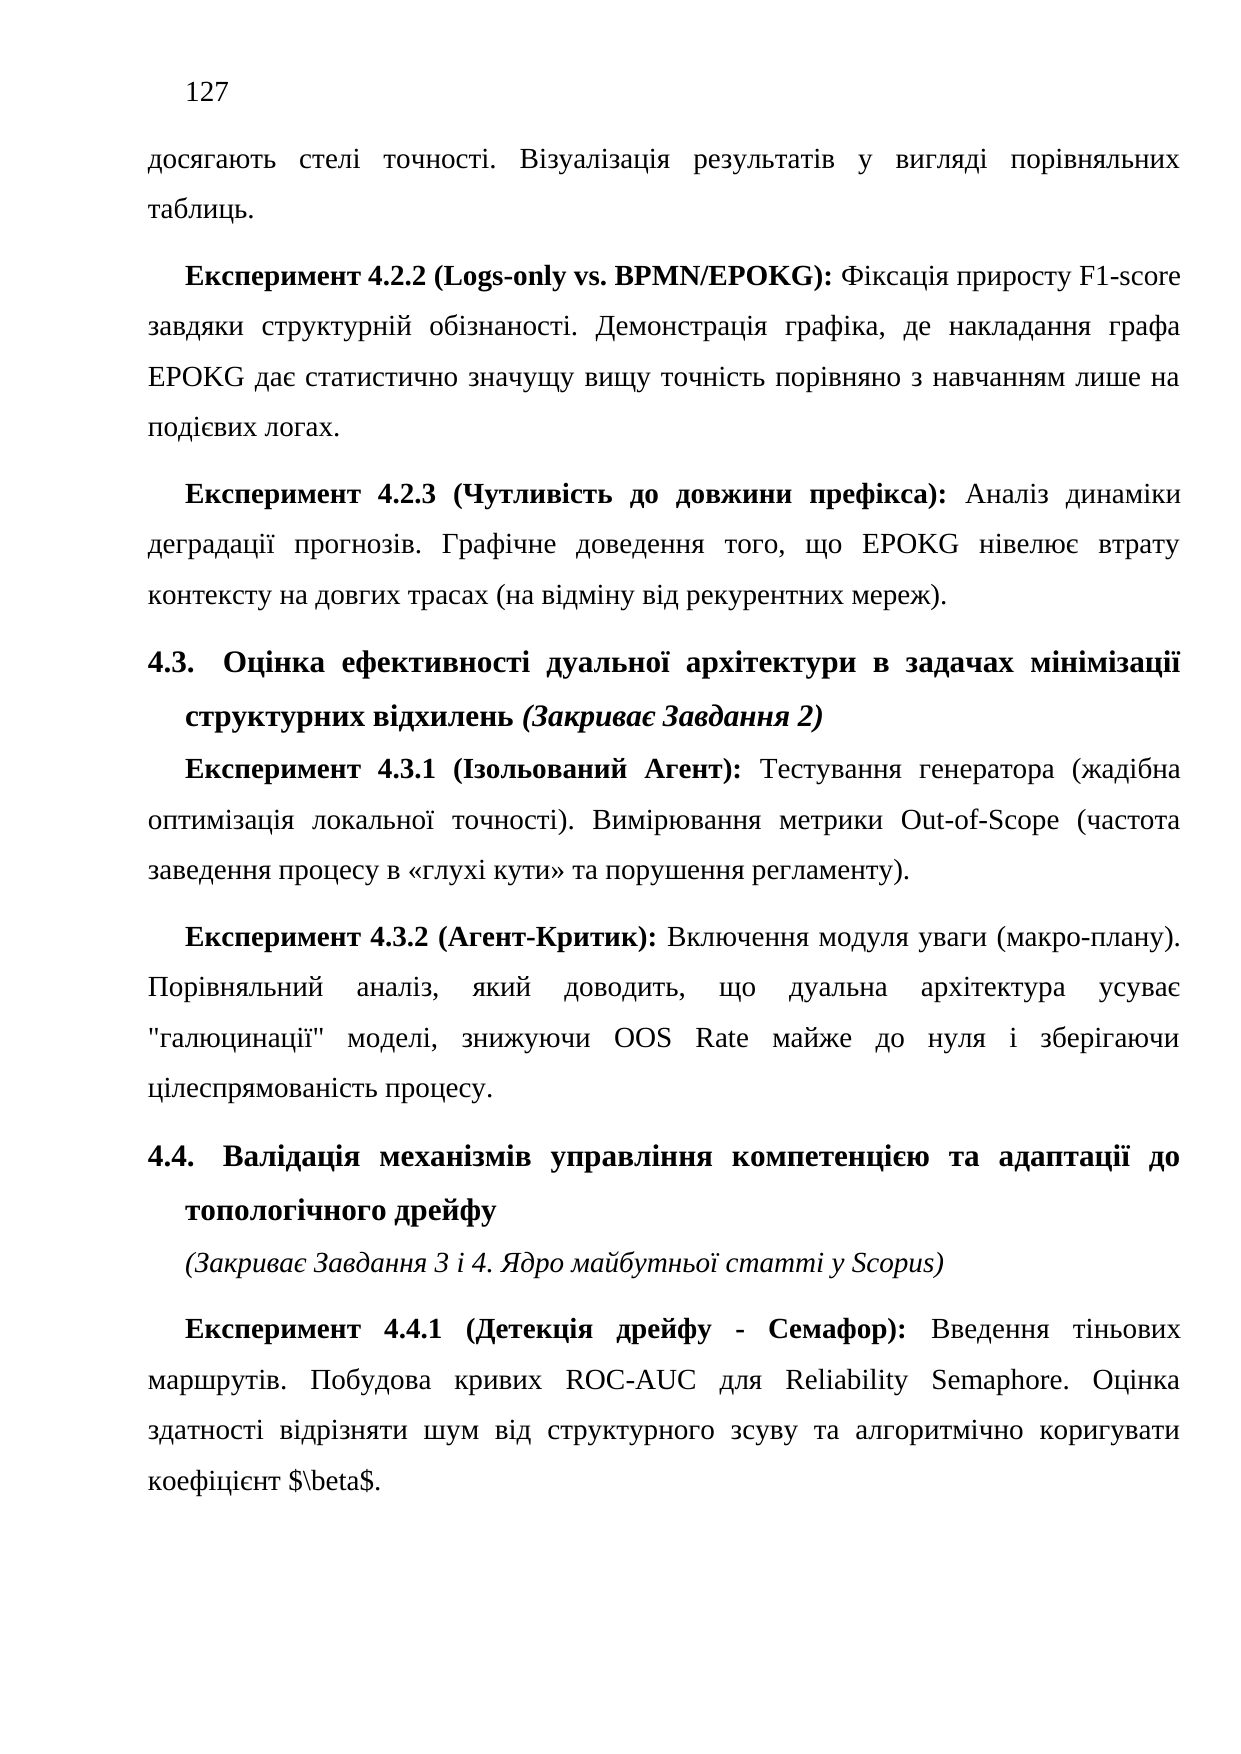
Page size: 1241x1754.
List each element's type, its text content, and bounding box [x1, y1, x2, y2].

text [148, 141, 1181, 225]
text Експеримент 4.2.3 (Чутливість до довжини префікса): Аналіз динаміки деградації прогнозів. Графічне доведення того, що EPOKG нівелює втрату контексту на довгих трасах (на відміну від рекурентних мереж). [148, 476, 1181, 610]
text Експеримент 4.4.1 (Детекція дрейфу - Семафор): Введення тіньових маршрутів. Побудова кривих ROC-AUC для Reliability Semaphore. Оцінка здатності відрізняти шум від структурного зсуву та алгоритмічно коригувати коефіцієнт $\beta$. [148, 1312, 1181, 1496]
text Експеримент 4.3.1 (Ізольований Агент): Тестування генератора (жадібна оптимізація локальної точності). Вимірювання метрики Out-of-Scope (частота заведення процесу в «глухі кути» та порушення регламенту). [148, 751, 1181, 886]
subtitle Валідація механізмів управління компетенцією та адаптації до топологічного дрейфу [148, 1137, 1181, 1227]
text (Закриває Завдання 3 і 4. Ядро майбутньої статті у Scopus) [148, 1245, 1181, 1278]
subtitle Оцінка ефективності дуальної архітектури в задачах мінімізації структурних відхилень (Закриває Завдання 2) [148, 644, 1181, 733]
text Експеримент 4.2.2 (Logs-only vs. BPMN/EPOKG): Фіксація приросту F1-score завдяки структурній обізнаності. Демонстрація графіка, де накладання графа EPOKG дає статистично значущу вищу точність порівняно з навчанням лише на подієвих логах. [148, 258, 1181, 443]
text Експеримент 4.3.2 (Агент-Критик): Включення модуля уваги (макро-плану). Порівняльний аналіз, який доводить, що дуальна архітектура усуває "галюцинації" моделі, знижуючи OOS Rate майже до нуля і зберігаючи цілеспрямованість процесу. [148, 919, 1181, 1103]
